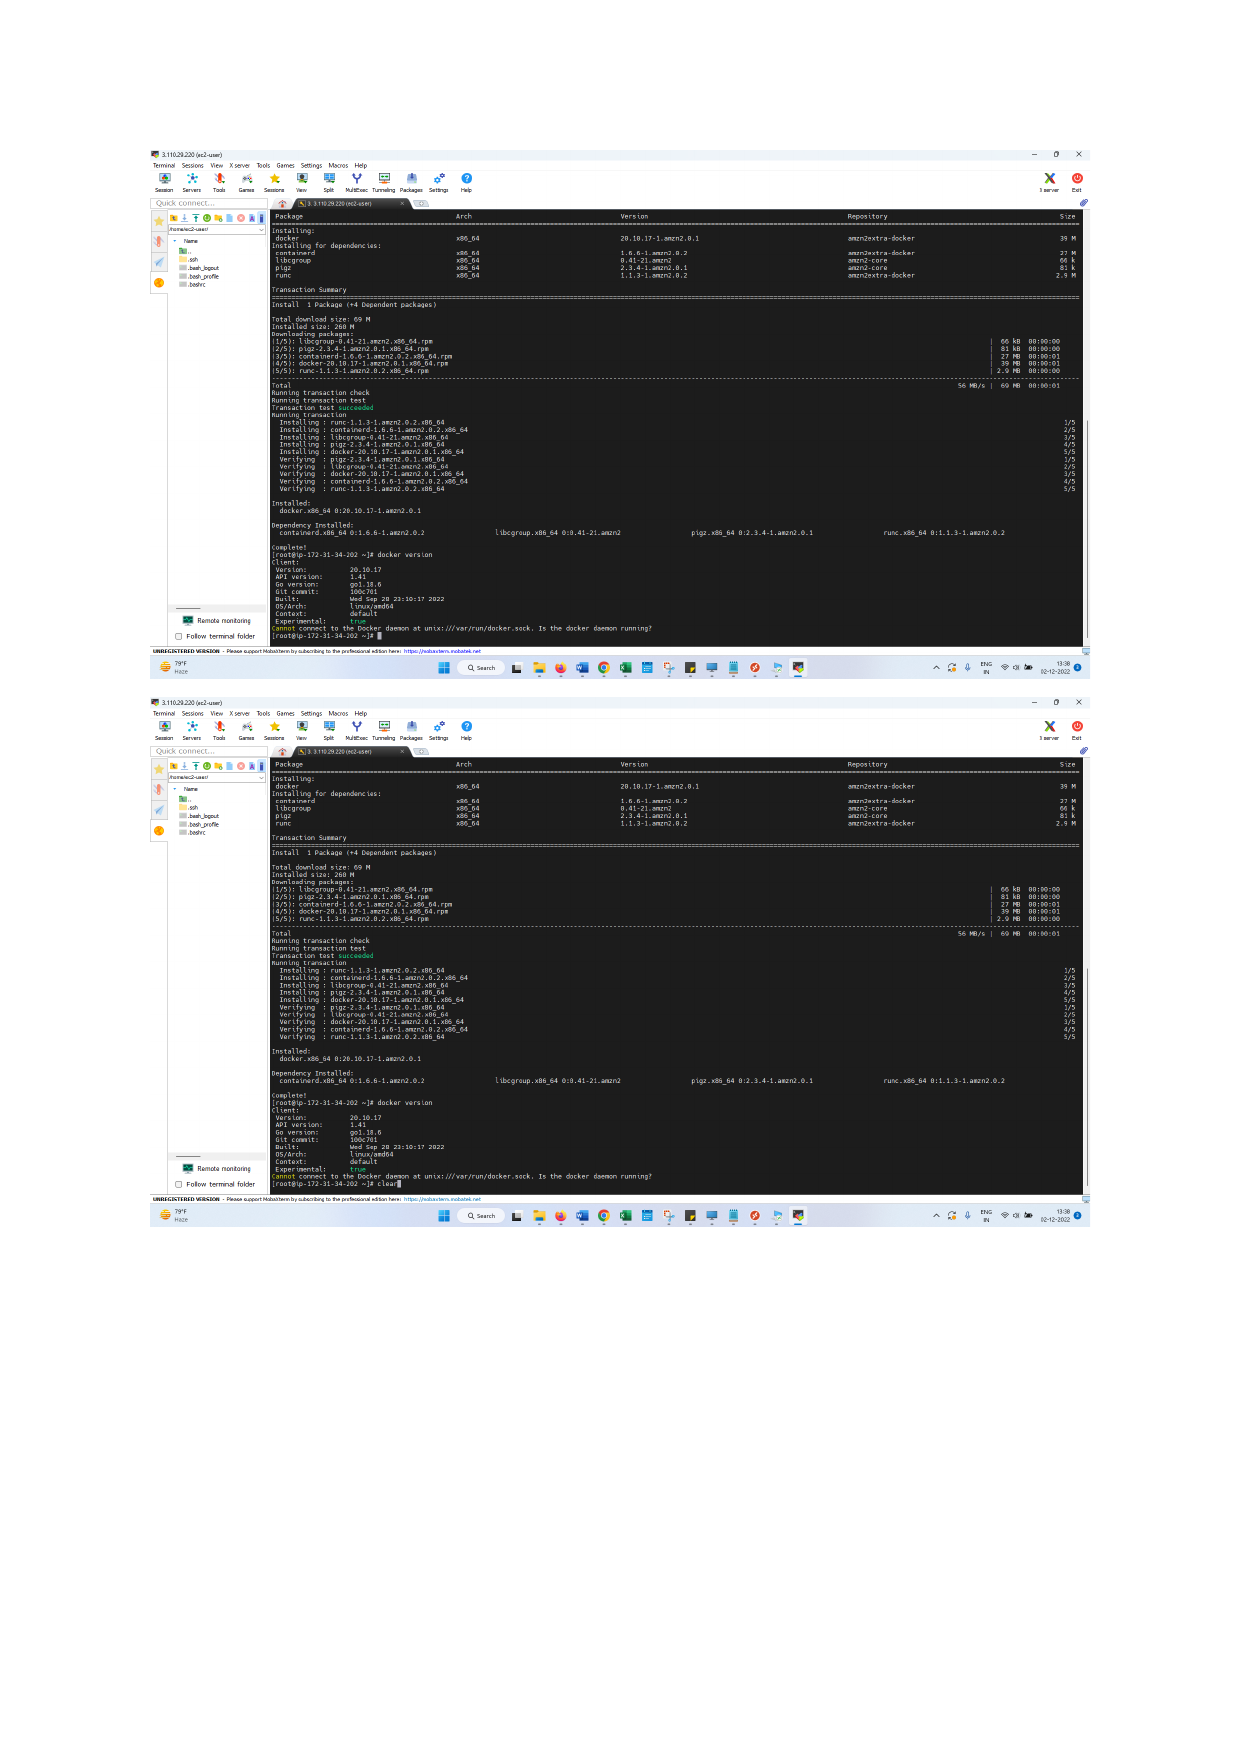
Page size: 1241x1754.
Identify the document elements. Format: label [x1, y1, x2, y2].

picture [150, 150, 1091, 679]
picture [150, 697, 1091, 1227]
